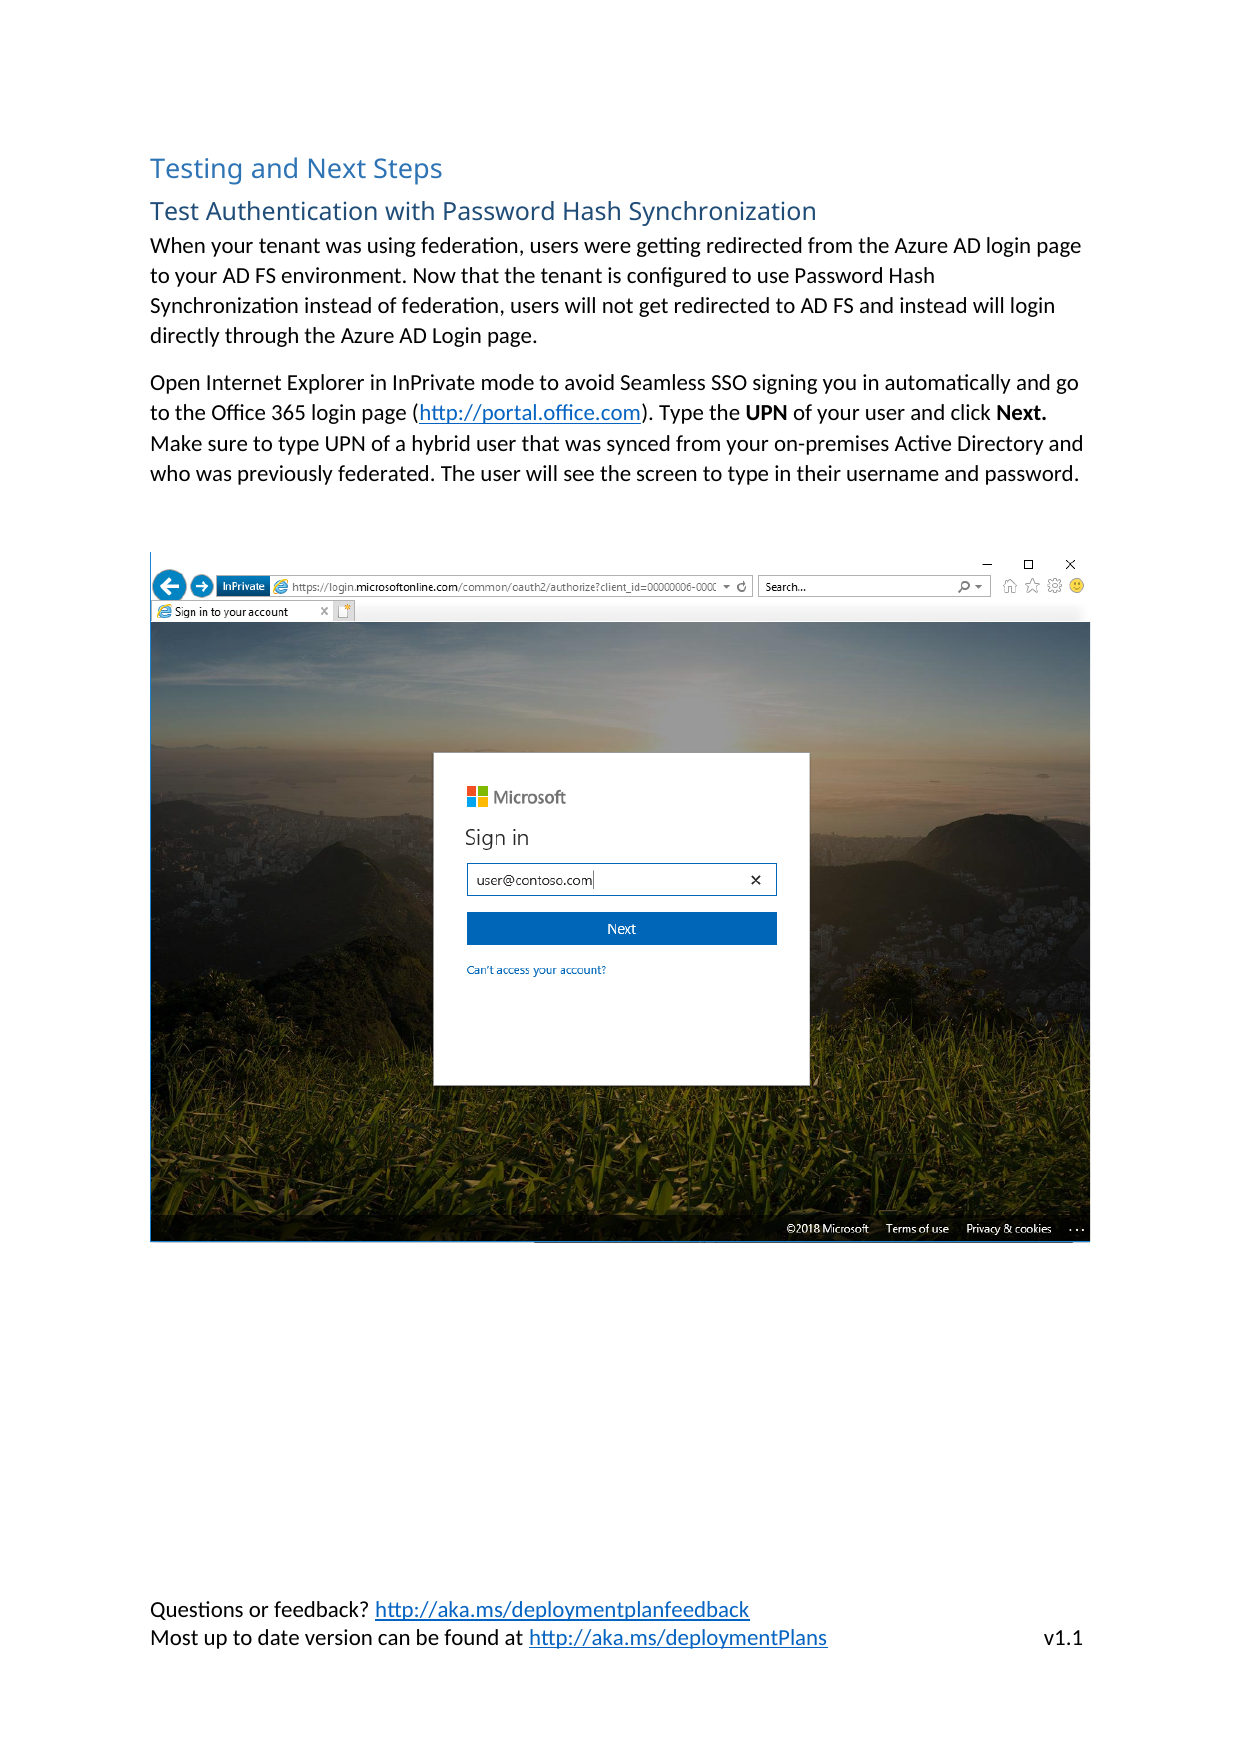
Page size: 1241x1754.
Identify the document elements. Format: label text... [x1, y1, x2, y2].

text When your tenant was using federation, users were getting redirected from the Azure AD login page to your AD FS environment. Now that the tenant is configured to use Password Hash Synchronization instead of federation, users will not get redirected to AD FS and instead will login directly through the Azure AD Login page. [150, 231, 1090, 349]
text Open Internet Explorer in InPrivate mode to avoid Seamless SSO signing you in automatically and go to the Office 365 login page (http://portal.office.com). Type the UPN of your user and click Next. Make sure to type UPN of a hybrid user that was synced from your on-premises Active Directory and who was previously federated. The user will see the screen to type in their username and password. [150, 368, 1090, 487]
picture [150, 552, 1091, 1243]
subtitle Test Authentication with Password Hash Synchronization [150, 194, 1090, 228]
subtitle Testing and Next Steps [150, 150, 1090, 187]
